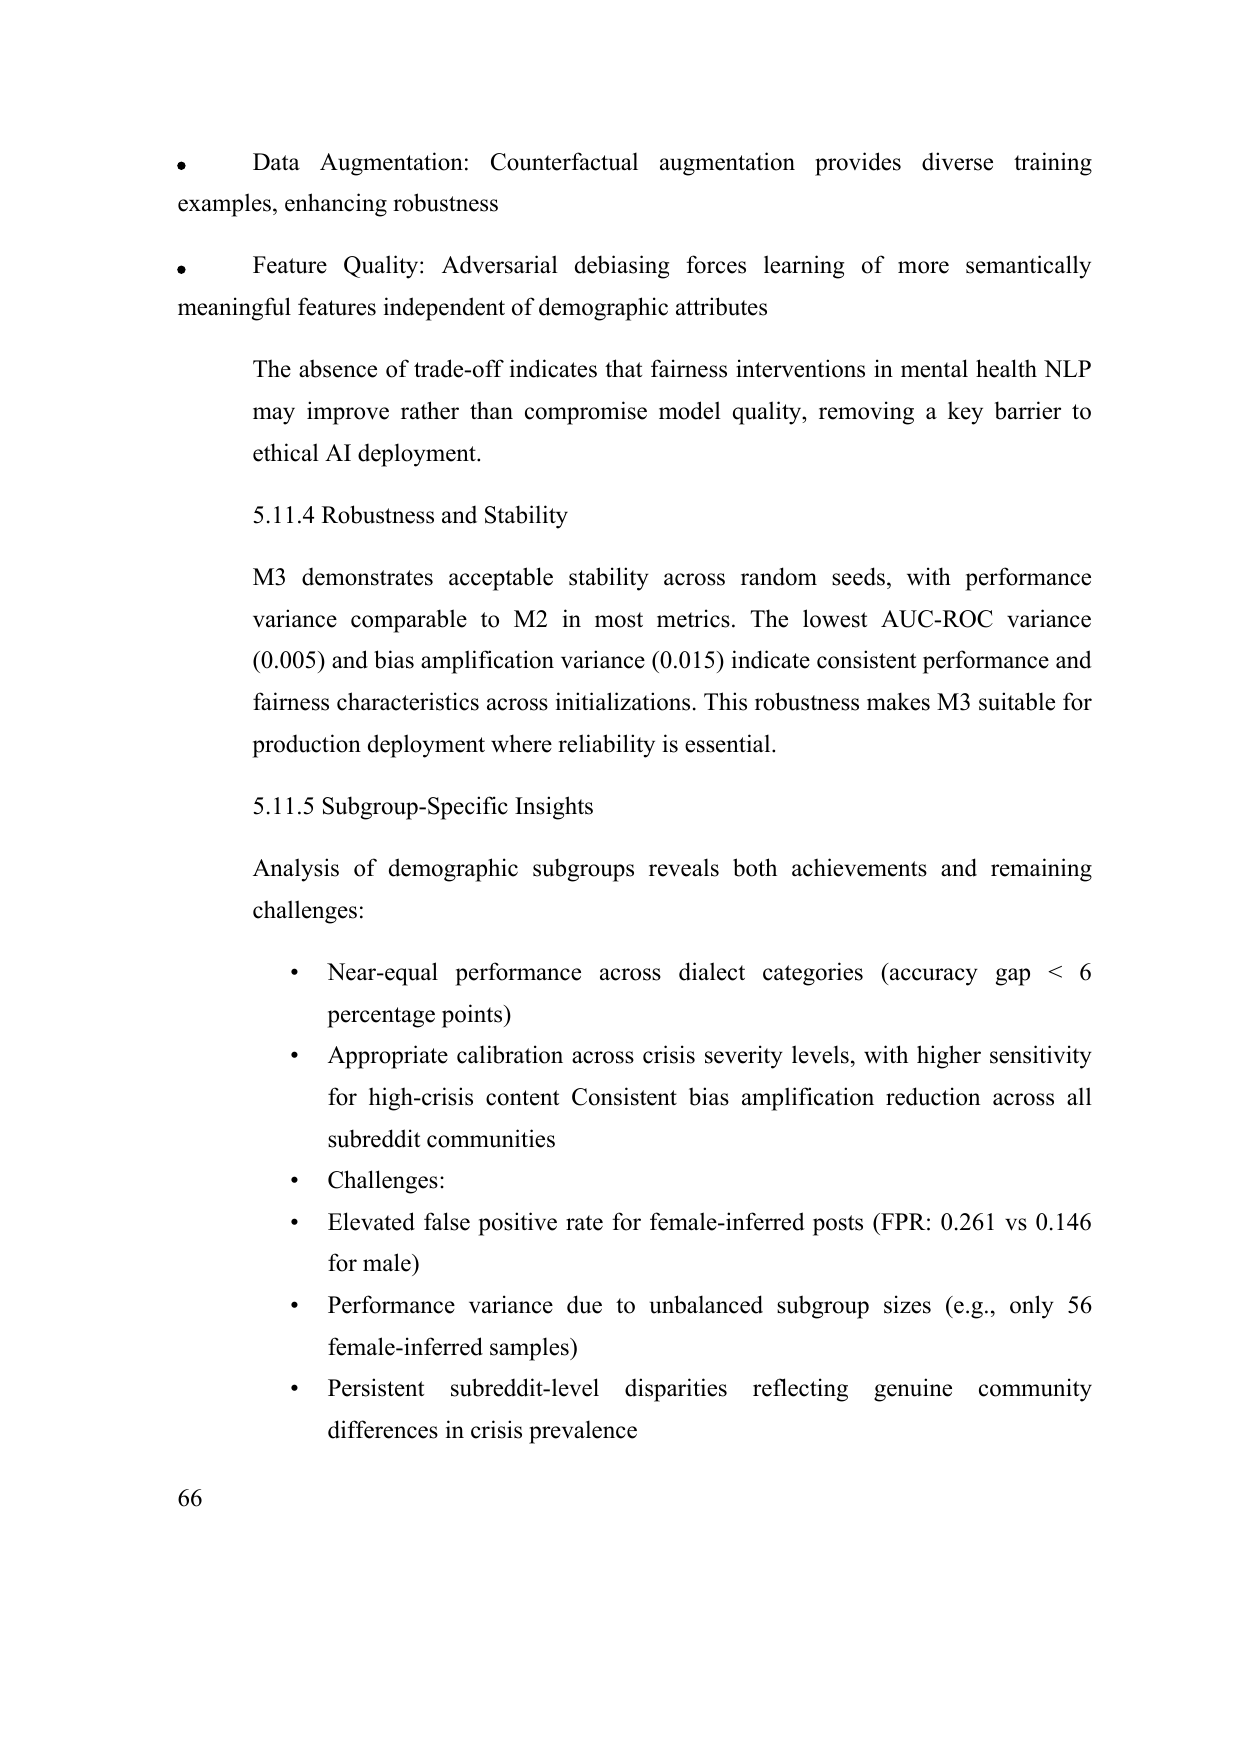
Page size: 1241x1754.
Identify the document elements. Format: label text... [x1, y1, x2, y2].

text Analysis of demographic subgroups reveals both achievements and remaining challenges: [252, 854, 1092, 924]
text M3 demonstrates acceptable stability across random seeds, with performance variance comparable to M2 in most metrics. The lowest AUC-ROC variance (0.005) and bias amplification variance (0.015) indicate consistent performance and fairness characteristics across initializations. This robustness makes M3 suitable for production deployment where reliability is essential. [252, 563, 1092, 757]
list Appropriate calibration across crisis severity levels, with higher sensitivity for high-crisis content Consistent bias amplification reduction across all subreddit communities [290, 1042, 1092, 1152]
text 5.11.4 Robustness and Stability [252, 501, 1092, 529]
text 5.11.5 Subgroup-Specific Insights [252, 792, 1092, 820]
list Near-equal performance across dialect categories (accuracy gap < 6 percentage points) [290, 958, 1092, 1028]
list Persistent subreddit-level disparities reflecting genuine community differences in crisis prevalence [290, 1374, 1092, 1443]
text Data Augmentation: Counterfactual augmentation provides diverse training examples, enhancing robustness [177, 148, 1092, 217]
list Challenges: [290, 1166, 1092, 1194]
text The absence of trade-off indicates that fairness interventions in mental health NLP may improve rather than compromise model quality, removing a key barrier to ethical AI deployment. [252, 356, 1092, 466]
list Performance variance due to unbalanced subgroup sizes (e.g., only 56 female-inferred samples) [290, 1291, 1092, 1360]
list Elevated false positive rate for female-inferred posts (FPR: 0.261 vs 0.146 for male) [290, 1208, 1092, 1277]
text Feature Quality: Adversarial debiasing forces learning of more semantically meaningful features independent of demographic attributes [177, 252, 1092, 321]
